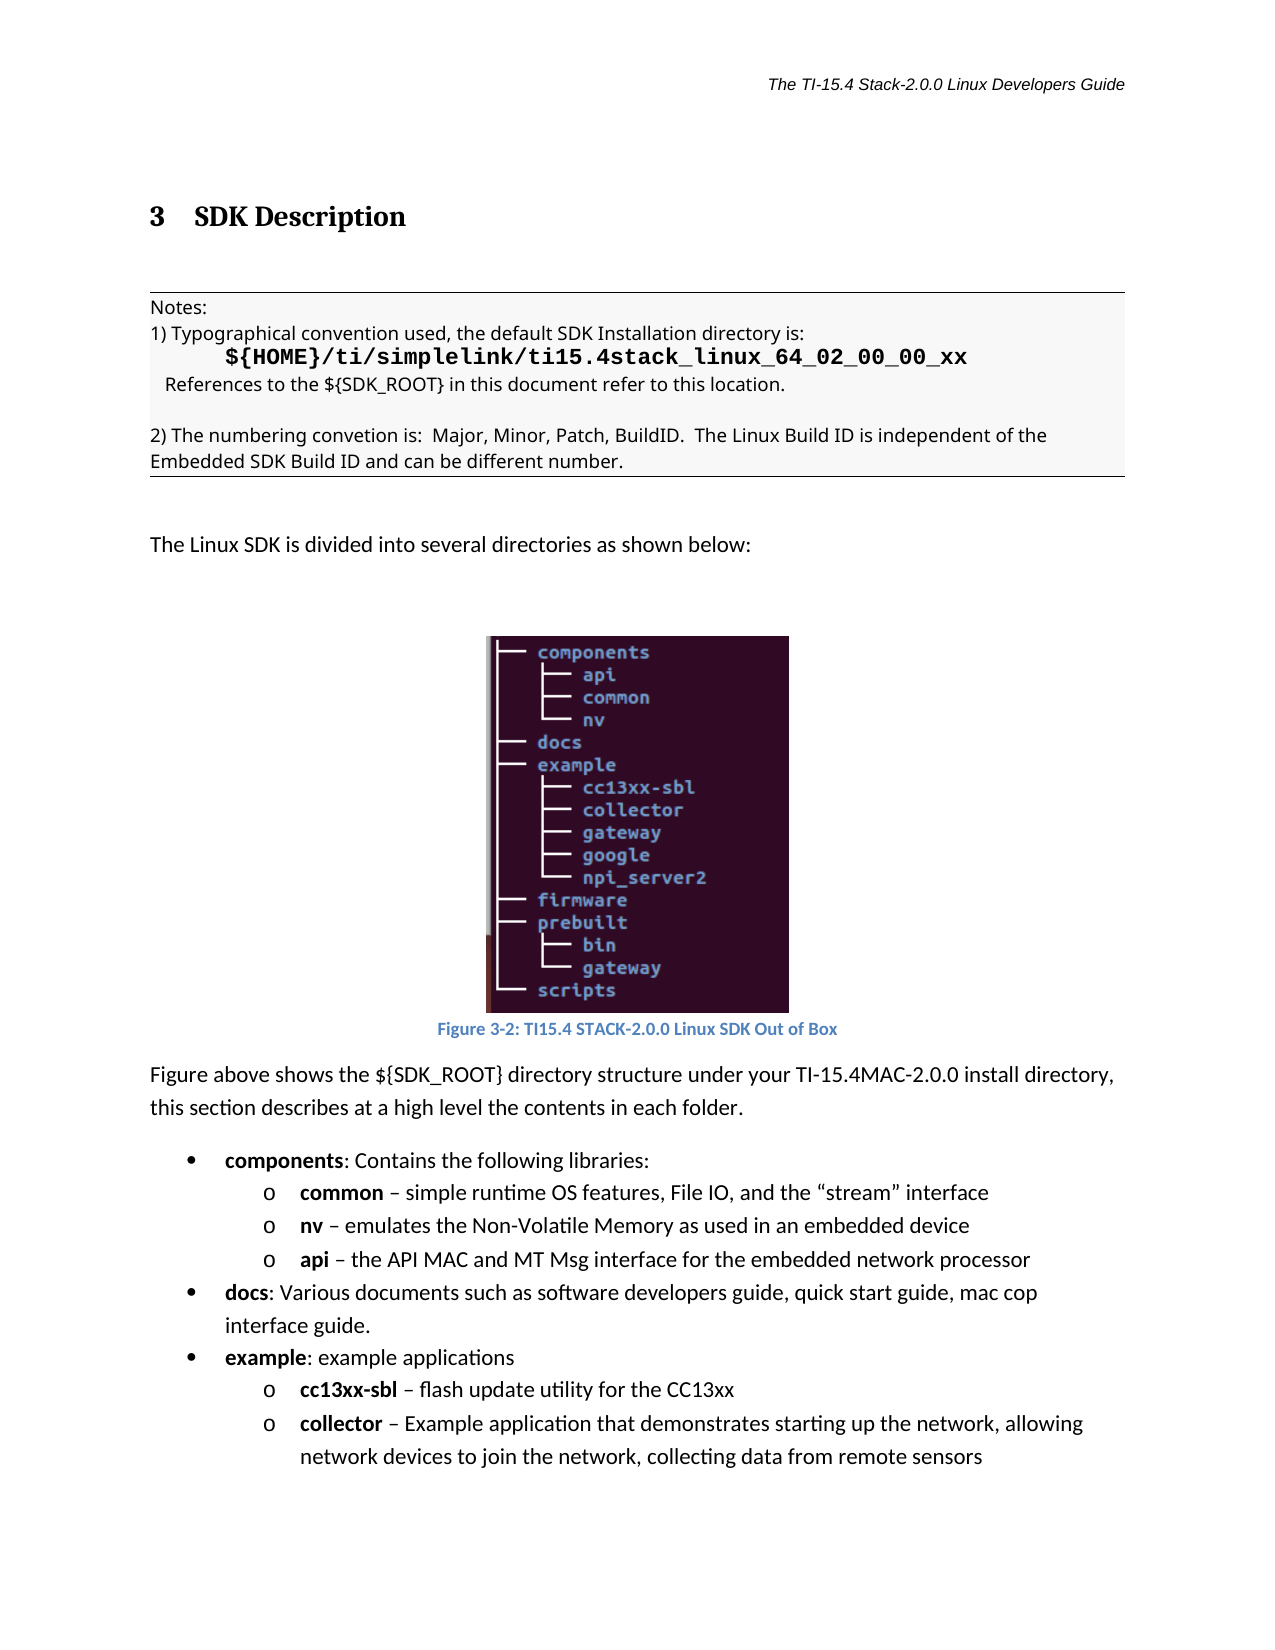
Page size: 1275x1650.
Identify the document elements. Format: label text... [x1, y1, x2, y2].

list nv – emulates the Non-Volatile Memory as used in an embedded device [262, 1211, 1125, 1241]
text 2) The numbering convetion is: Major, Minor, Patch, BuildID. The Linux Build ID is independent of the Embedded SDK Build ID and can be different number. [150, 419, 1125, 476]
picture [486, 636, 789, 1013]
list common – simple runtime OS features, File IO, and the “stream” interface [262, 1178, 1125, 1207]
list docs: Various documents such as software developers guide, quick start guide, mac cop interface guide. [187, 1278, 1125, 1339]
list cc13xx-sbl – flash update utility for the CC13xx [262, 1375, 1125, 1404]
text The Linux SDK is divided into several directories as shown below: [150, 530, 1125, 558]
list example: example applications [187, 1343, 1125, 1371]
list collector – Example application that demonstrates starting up the network, allowing network devices to join the network, collecting data from remote sensors [262, 1409, 1125, 1470]
text References to the ${SDK_ROOT} in this document refer to this location. [150, 372, 1125, 397]
list api – the API MAC and MT Msg interface for the embedded network processor [262, 1245, 1125, 1274]
list components: Contains the following libraries: [187, 1146, 1125, 1174]
text Notes: [150, 293, 1125, 320]
text Figure above shows the ${SDK_ROOT} directory structure under your TI-15.4MAC-2.0.0 install directory, this section describes at a high level the contents in each folder. [150, 1061, 1125, 1121]
text 1) Typographical convention used, the default SDK Installation directory is: [150, 320, 1125, 346]
text ${HOME}/ti/simplelink/ti15.4stack_linux_64_02_00_00_xx [150, 346, 1125, 372]
subtitle SDK Description [150, 200, 1125, 233]
